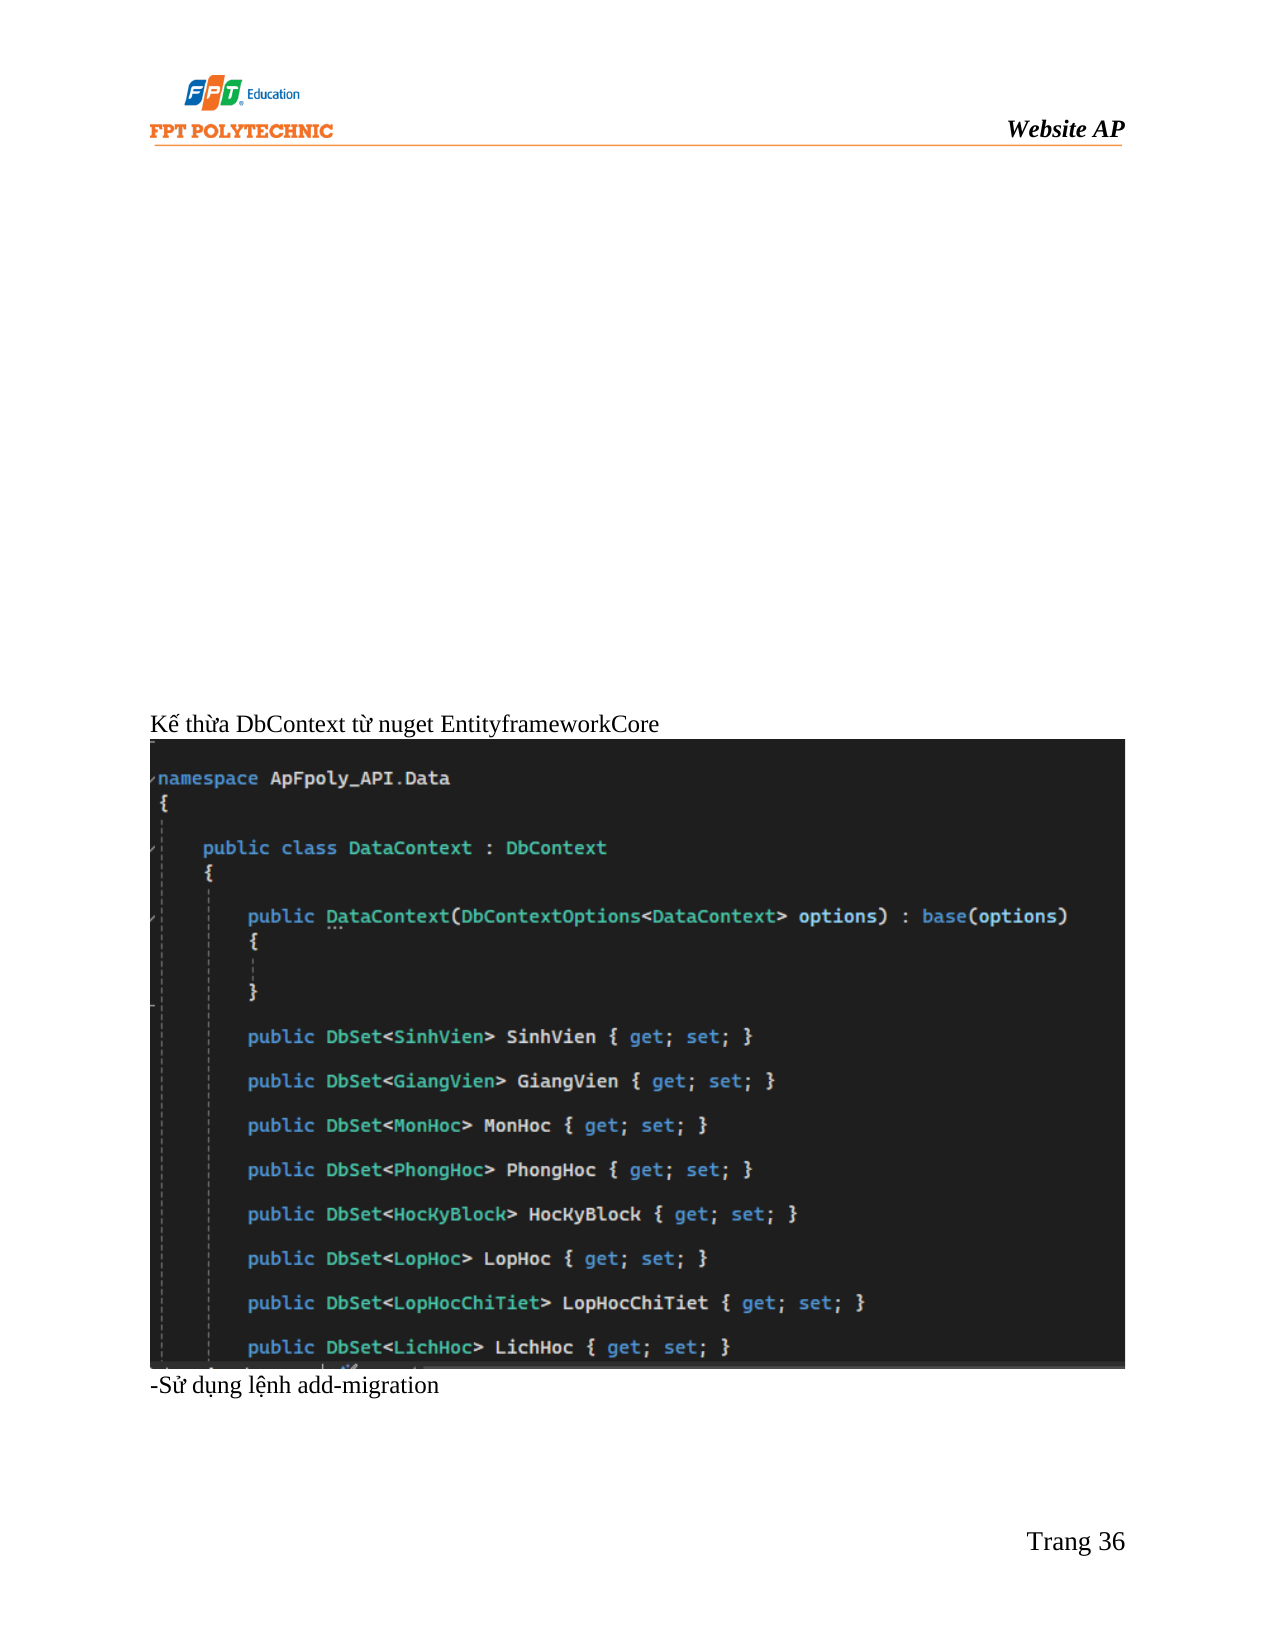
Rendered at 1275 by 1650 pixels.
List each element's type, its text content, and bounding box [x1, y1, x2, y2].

picture [150, 739, 1125, 1369]
list -Sử dụng lệnh add-migration [150, 1371, 1125, 1399]
picture [150, 75, 333, 138]
list Kế thừa DbContext từ nuget EntityframeworkCore [150, 709, 1125, 737]
